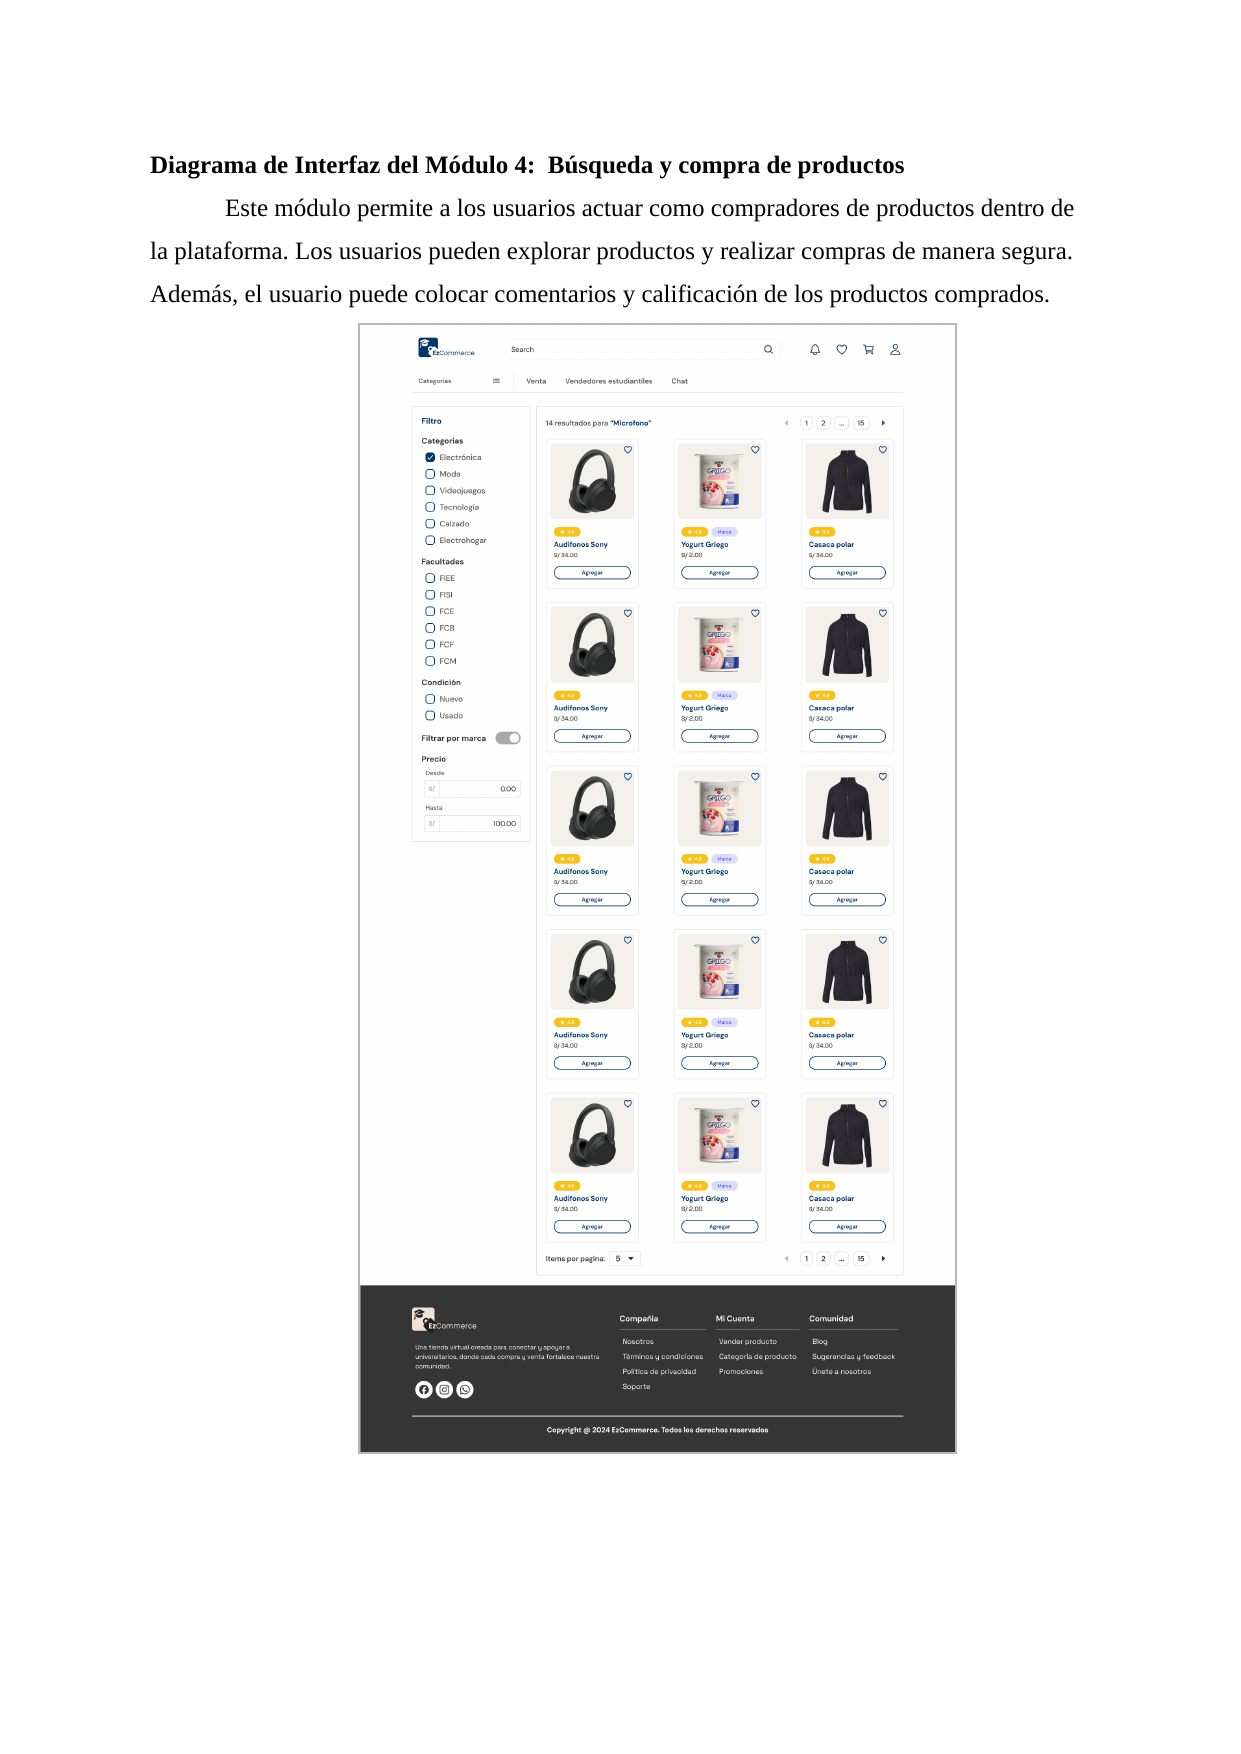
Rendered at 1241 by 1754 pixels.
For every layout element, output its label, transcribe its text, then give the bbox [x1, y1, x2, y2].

text Este módulo permite a los usuarios actuar como compradores de productos dentro de la plataforma. Los usuarios pueden explorar productos y realizar compras de manera segura. Además, el usuario puede colocar comentarios y calificación de los productos comprados. [150, 193, 1090, 308]
subtitle Diagrama de Interfaz del Módulo 4: Búsqueda y compra de productos [150, 150, 1090, 179]
picture [360, 325, 955, 1452]
